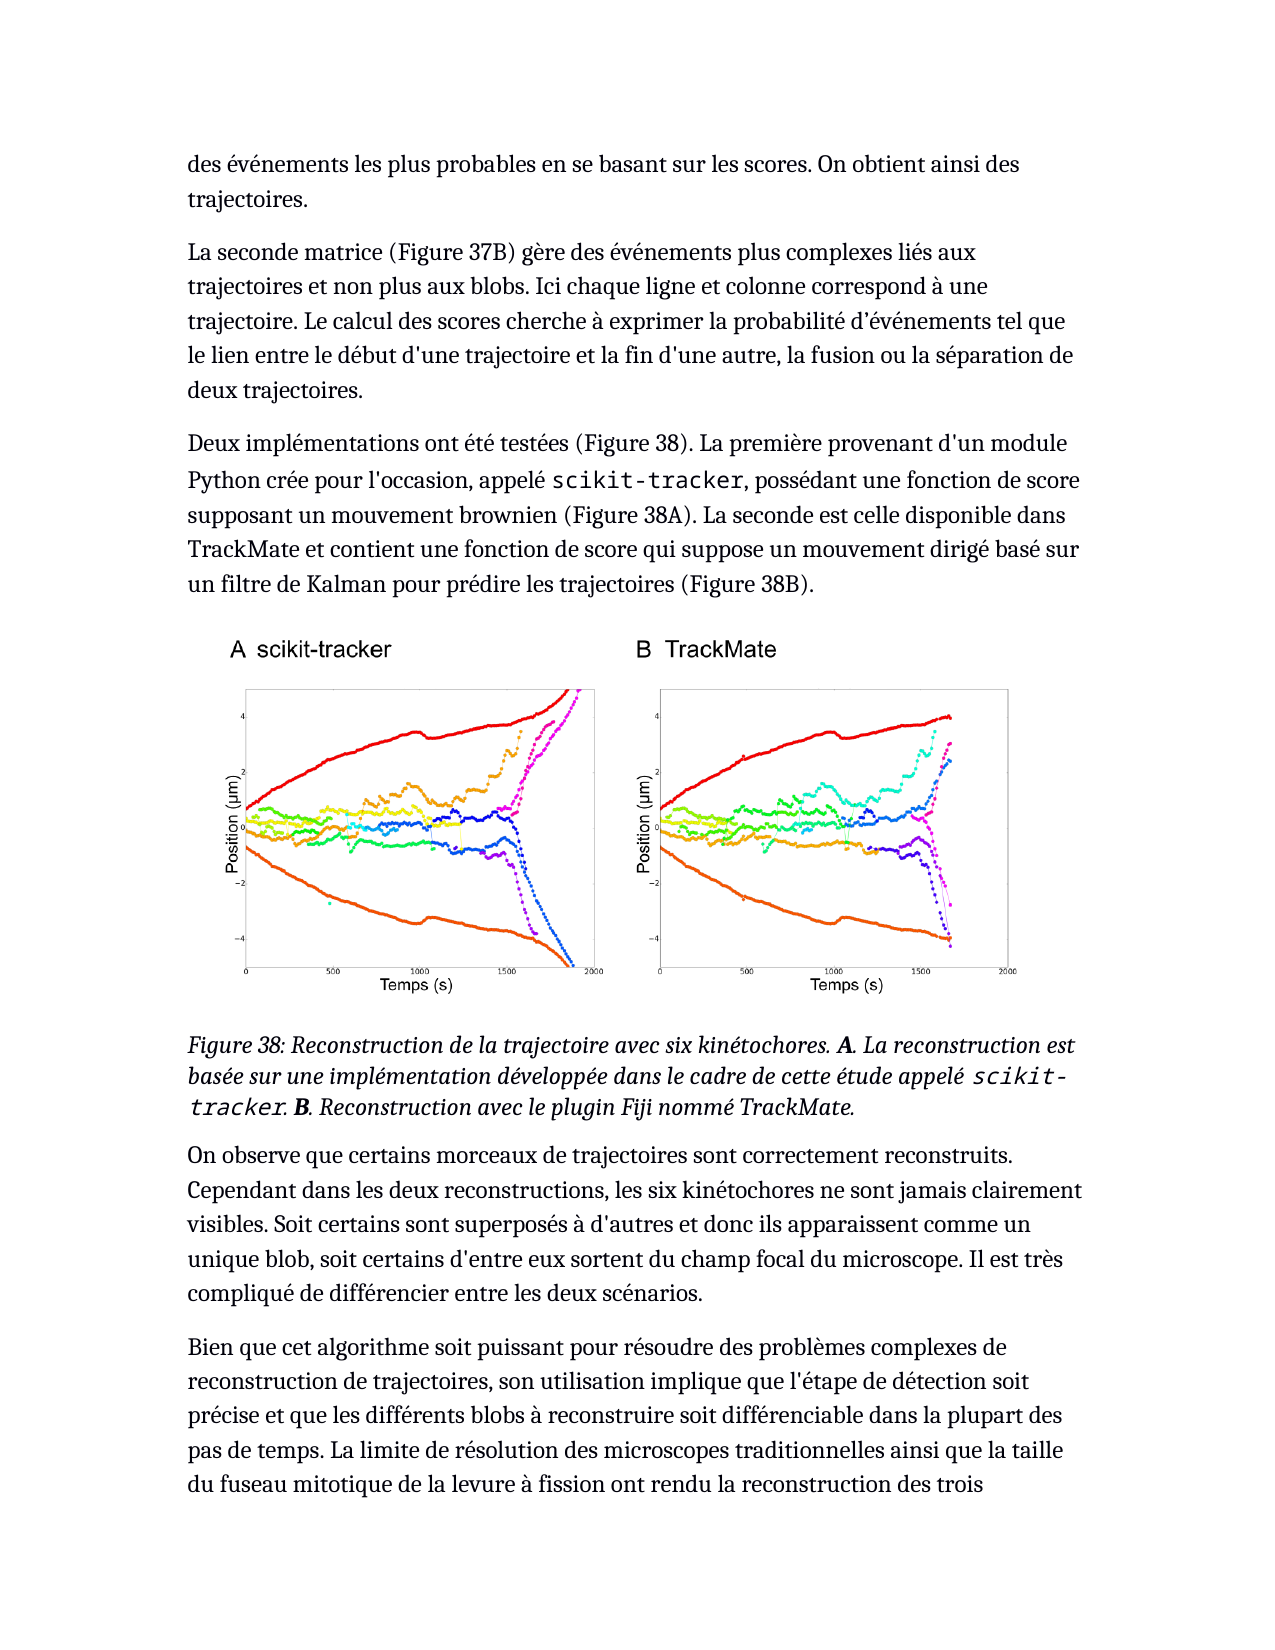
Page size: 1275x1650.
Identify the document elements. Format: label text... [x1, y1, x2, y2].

text Figure 38: Reconstruction de la trajectoire avec six kinétochores. A. La reconstruction est basée sur une implémentation développée dans le cadre de cette étude appelé scikit-tracker. B. Reconstruction avec le plugin Fiji nommé TrackMate. [187, 1031, 1087, 1123]
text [187, 150, 1087, 213]
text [187, 1332, 1087, 1499]
text La seconde matrice (Figure 37B) gère des événements plus complexes liés aux trajectoires et non plus aux blobs. Ici chaque ligne et colonne correspond à une trajectoire. Le calcul des scores cherche à exprimer la probabilité d’événements tel que le lien entre le début d'une trajectoire et la fin d'une autre, la fusion ou la séparation de deux trajectoires. [187, 238, 1087, 404]
picture [206, 623, 1034, 1011]
text On observe que certains morceaux de trajectoires sont correctement reconstruits. Cependant dans les deux reconstructions, les six kinétochores ne sont jamais clairement visibles. Soit certains sont superposés à d'autres et donc ils apparaissent comme un unique blob, soit certains d'entre eux sortent du champ focal du microscope. Il est très compliqué de différencier entre les deux scénarios. [187, 1141, 1087, 1308]
text Deux implémentations ont été testées (Figure 38). La première provenant d'un module Python crée pour l'occasion, appelé scikit-tracker, possédant une fonction de score supposant un mouvement brownien (Figure 38A). La seconde est celle disponible dans TrackMate et contient une fonction de score qui suppose un mouvement dirigé basé sur un filtre de Kalman pour prédire les trajectoires (Figure 38B). [187, 429, 1087, 598]
